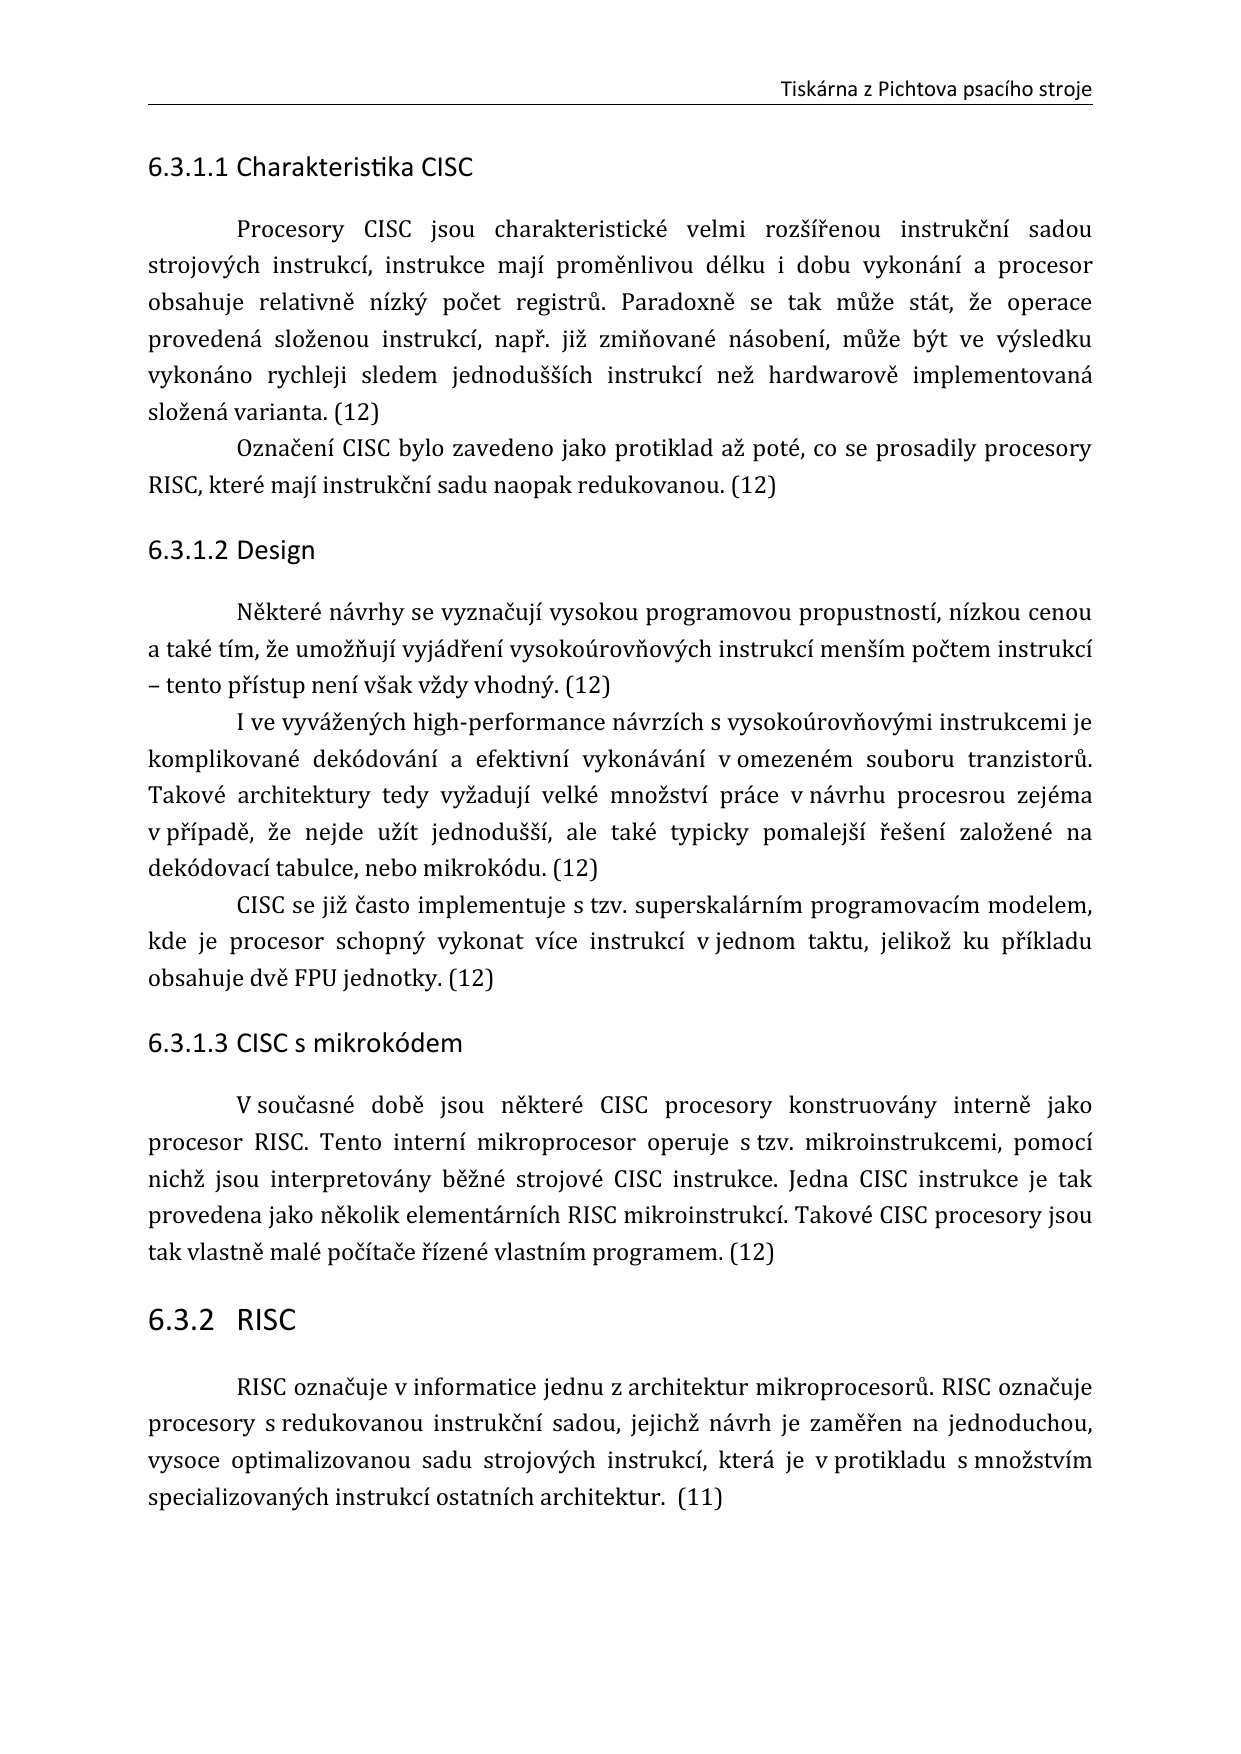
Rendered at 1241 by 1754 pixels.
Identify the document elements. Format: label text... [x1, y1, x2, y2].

text Některé návrhy se vyznačují vysokou programovou propustností, nízkou cenou a také tím, že umožňují vyjádření vysokoúrovňových instrukcí menším počtem instrukcí – tento přístup není však vždy vhodný. [148, 597, 1093, 699]
text RISC označuje v informatice jednu z architektur mikroprocesorů. RISC označuje procesory s redukovanou instrukční sadou, jejichž návrh je zaměřen na jednoduchou, vysoce optimalizovanou sadu strojových instrukcí, která je v protikladu s množstvím specializovaných instrukcí ostatních architektur. [148, 1371, 1093, 1510]
subtitle Design [148, 531, 1093, 567]
subtitle Charakteristika CISC [148, 148, 1093, 183]
text I ve vyvážených high-performance návrzích s vysokoúrovňovými instrukcemi je komplikované dekódování a efektivní vykonávání v omezeném souboru tranzistorů. Takové architektury tedy vyžadují velké množství práce v návrhu procesrou zejéma v případě, že nejde užít jednodušší, ale také typicky pomalejší řešení založené na dekódovací tabulce, nebo mikrokódu. [148, 707, 1093, 882]
text Označení CISC bylo zavedeno jako protiklad až poté, co se prosadily procesory RISC, které mají instrukční sadu naopak redukovanou. [148, 433, 1093, 499]
text V současné době jsou některé CISC procesory konstruovány interně jako procesor RISC. Tento interní mikroprocesor operuje s tzv. mikroinstrukcemi, pomocí nichž jsou interpretovány běžné strojové CISC instrukce. Jedna CISC instrukce je tak provedena jako několik elementárních RISC mikroinstrukcí. Takové CISC procesory jsou tak vlastně malé počítače řízené vlastním programem. [148, 1090, 1093, 1266]
text CISC se již často implementuje s tzv. superskalárním programovacím modelem, kde je procesor schopný vykonat více instrukcí v jednom taktu, jelikož ku příkladu obsahuje dvě FPU jednotky. [148, 889, 1093, 992]
subtitle CISC s mikrokódem [148, 1024, 1093, 1060]
subtitle RISC [148, 1298, 1093, 1339]
text Procesory CISC jsou charakteristické velmi rozšířenou instrukční sadou strojových instrukcí, instrukce mají proměnlivou délku i dobu vykonání a procesor obsahuje relativně nízký počet registrů. Paradoxně se tak může stát, že operace provedená složenou instrukcí, např. již zmiňované násobení, může být ve výsledku vykonáno rychleji sledem jednodušších instrukcí než hardwarově implementovaná složená varianta. [148, 213, 1093, 426]
